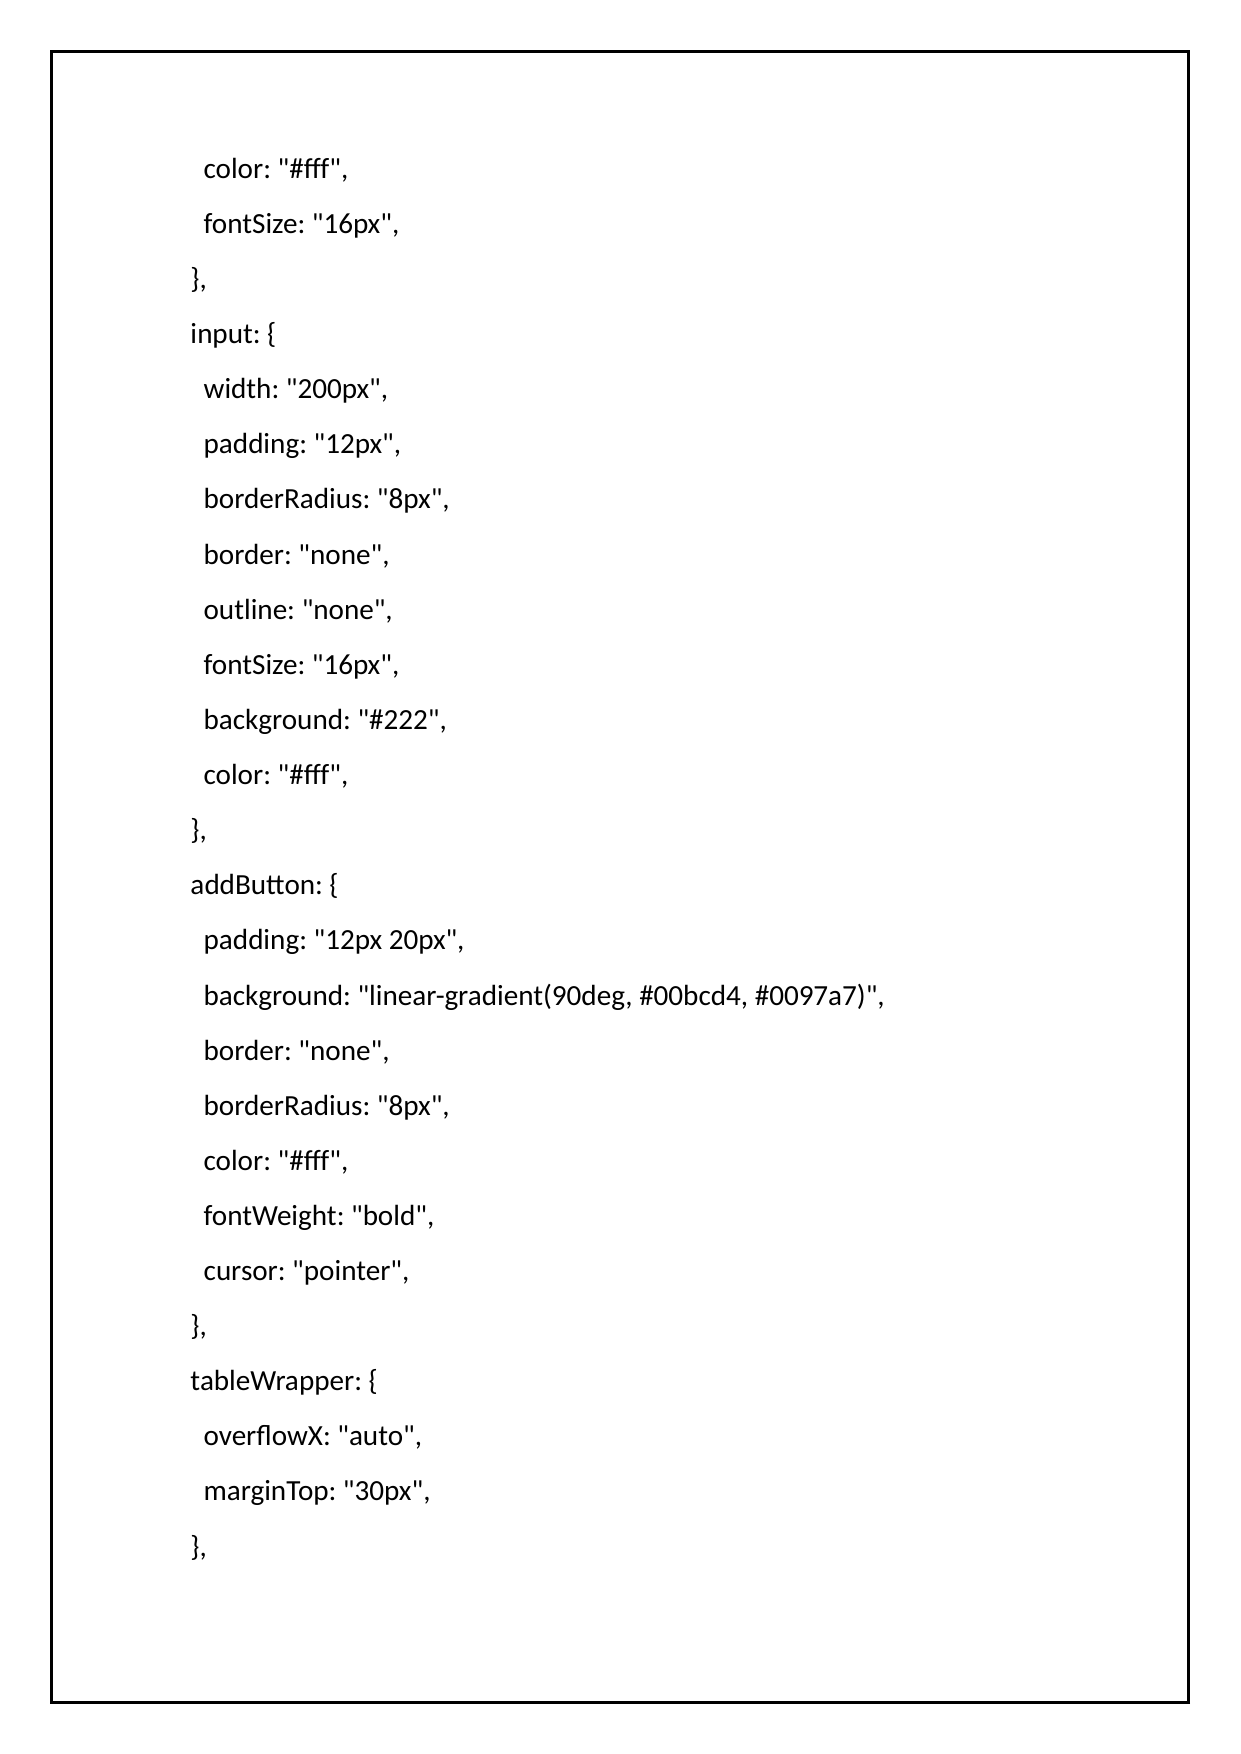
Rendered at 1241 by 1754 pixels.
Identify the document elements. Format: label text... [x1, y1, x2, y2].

text background: "#222", [177, 701, 1090, 737]
text color: "#fff", [177, 1142, 1090, 1177]
text outline: "none", [177, 591, 1090, 626]
text tableWrapper: { [177, 1362, 1090, 1398]
text }, [177, 811, 1090, 847]
text overflowX: "auto", [177, 1417, 1090, 1453]
text fontSize: "16px", [177, 205, 1090, 241]
text cursor: "pointer", [177, 1252, 1090, 1288]
text borderRadius: "8px", [177, 1087, 1090, 1122]
text input: { [177, 315, 1090, 351]
text borderRadius: "8px", [177, 481, 1090, 516]
text border: "none", [177, 1032, 1090, 1067]
text }, [177, 260, 1090, 296]
text }, [177, 1528, 1090, 1563]
text padding: "12px", [177, 426, 1090, 461]
text padding: "12px 20px", [177, 921, 1090, 957]
text color: "#fff", [177, 756, 1090, 792]
text color: "#fff", [177, 150, 1090, 186]
text background: "linear-gradient(90deg, #00bcd4, #0097a7)", [177, 977, 1090, 1012]
text border: "none", [177, 536, 1090, 571]
text addButton: { [177, 866, 1090, 902]
text marginTop: "30px", [177, 1472, 1090, 1508]
text fontSize: "16px", [177, 646, 1090, 682]
text fontWeight: "bold", [177, 1197, 1090, 1233]
text }, [177, 1307, 1090, 1343]
text width: "200px", [177, 370, 1090, 406]
